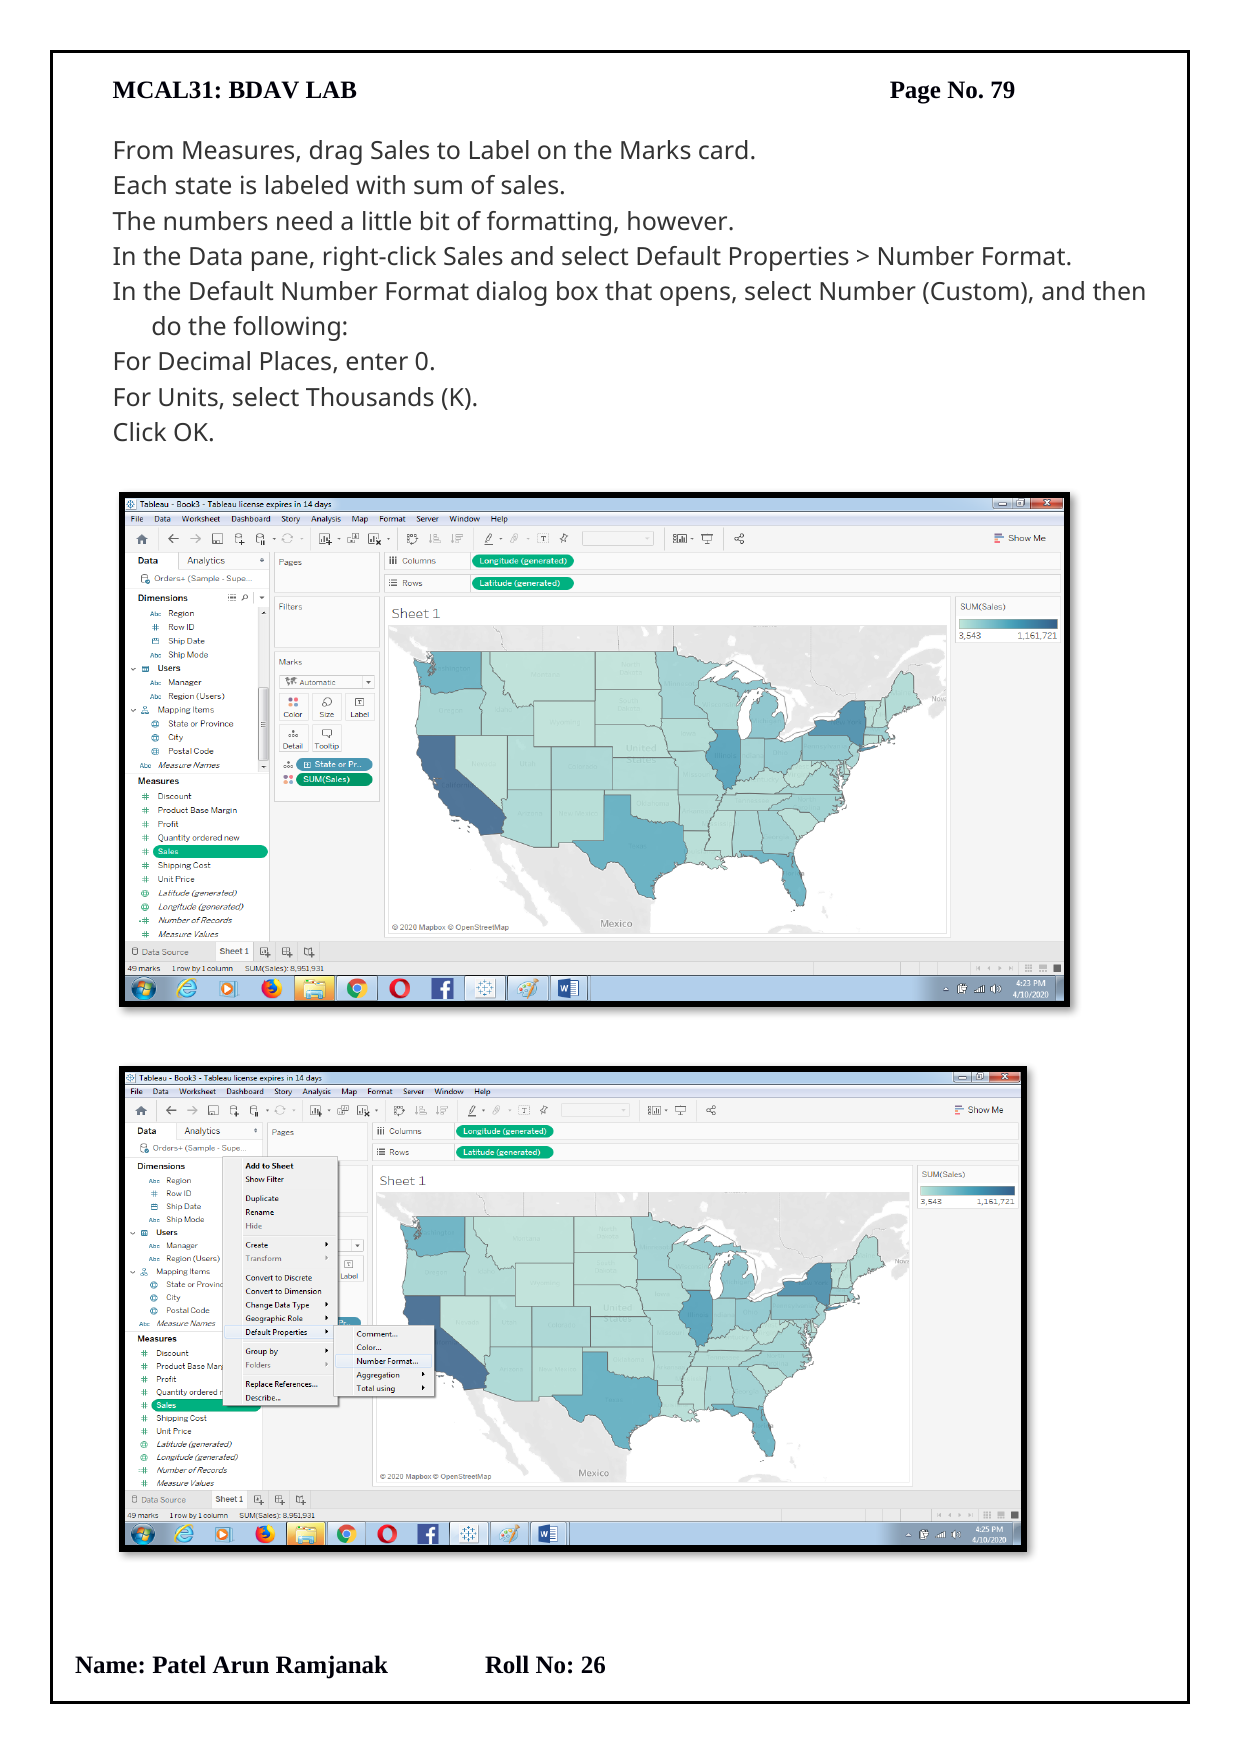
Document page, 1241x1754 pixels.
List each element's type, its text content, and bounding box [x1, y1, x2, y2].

picture [125, 1072, 1021, 1545]
text In the Data pane, right-click Sales and select Default Properties > Number Format. [112, 238, 1150, 272]
text Click OK. [112, 415, 1150, 449]
text Each state is labeled with sum of sales. [112, 168, 1150, 202]
text For Units, select Thousands (K). [112, 379, 1150, 413]
picture [125, 498, 1064, 1001]
text In the Default Number Format dialog box that opens, select Number (Custom), and then do the following: [112, 274, 1150, 343]
text From Measures, drag Sales to Label on the Marks card. [112, 132, 1150, 167]
text For Decimal Places, enter 0. [112, 344, 1150, 378]
text The numbers need a little bit of formatting, however. [112, 203, 1150, 237]
